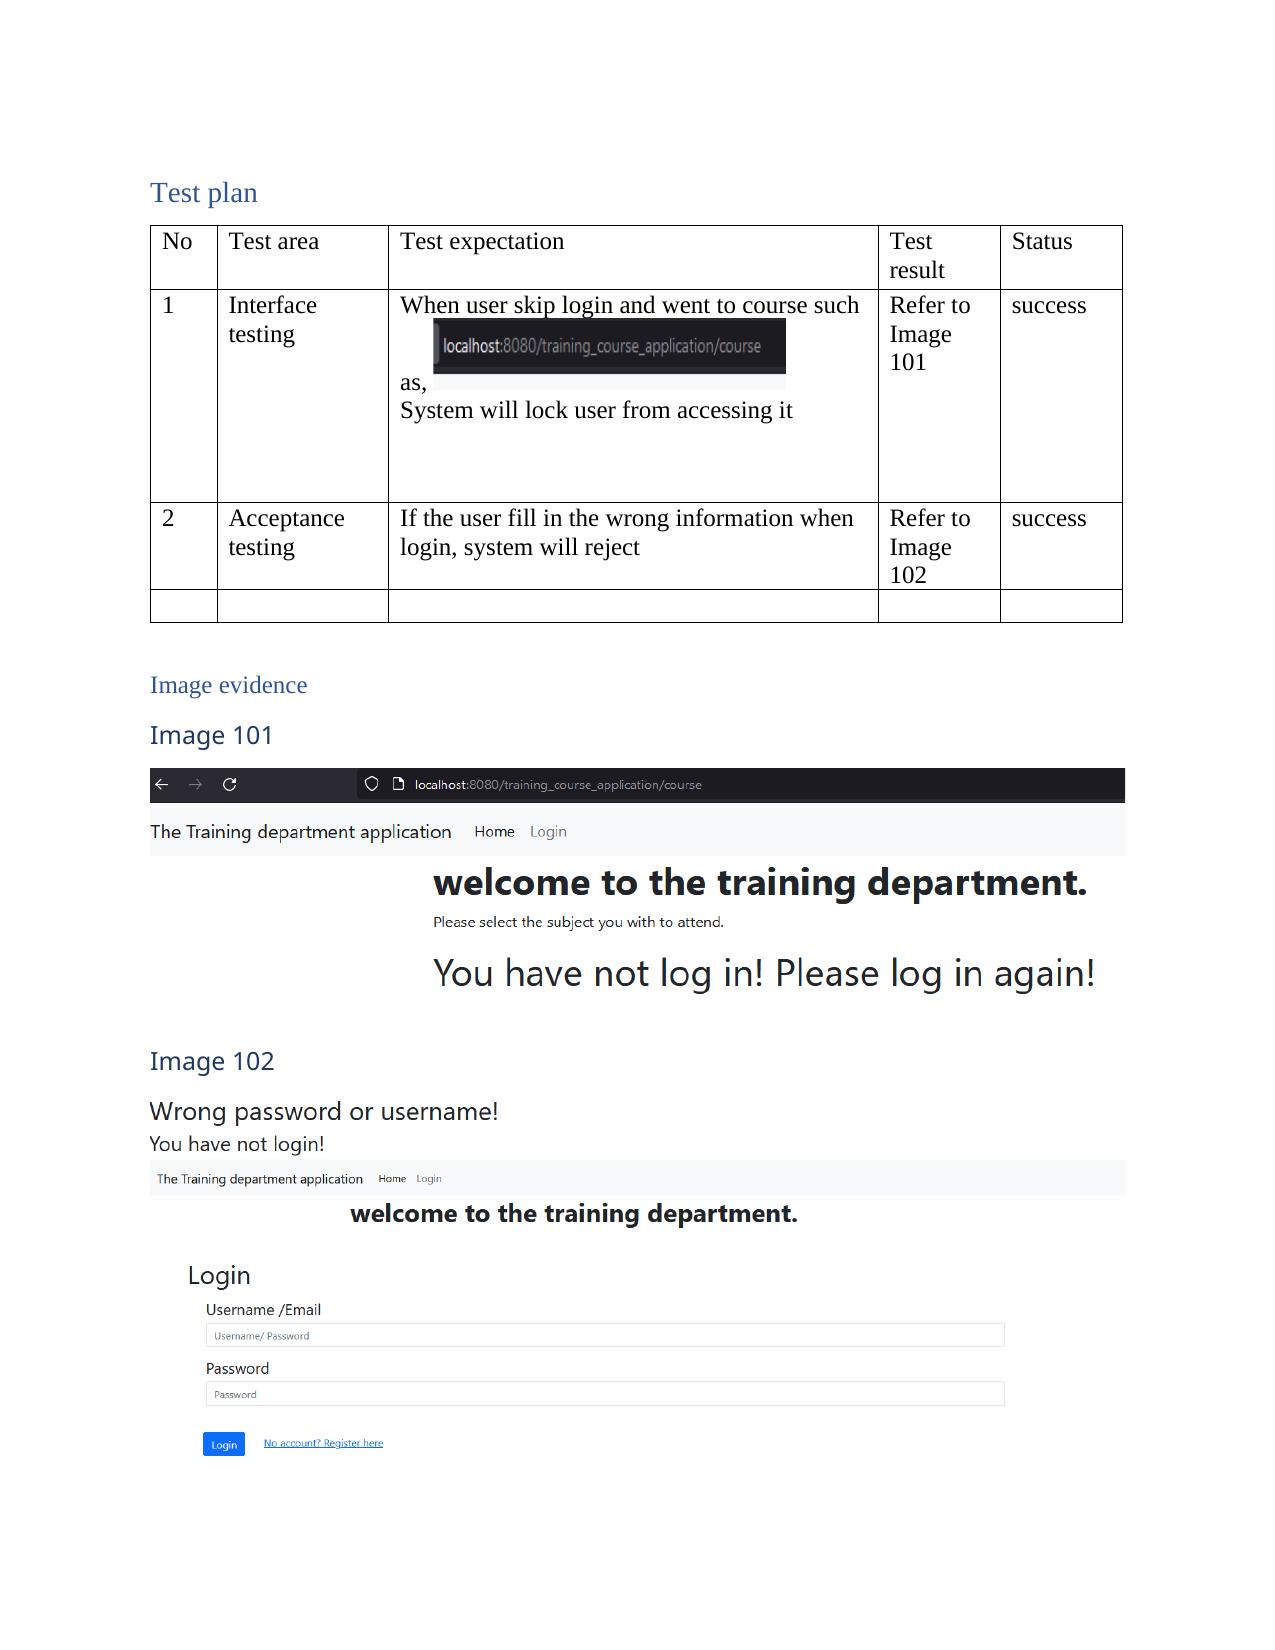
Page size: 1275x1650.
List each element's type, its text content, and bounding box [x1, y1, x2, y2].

table_cell Refer to Image 101 [879, 290, 1000, 502]
table_header Test area [218, 226, 388, 289]
table_cell [218, 590, 388, 622]
table_cell success [1001, 290, 1122, 502]
picture [433, 318, 786, 390]
picture [150, 768, 1125, 1026]
subtitle Image 101 [150, 717, 1125, 751]
table_header No [151, 226, 217, 289]
table_cell If the user fill in the wrong information when login, system will reject [389, 503, 878, 589]
picture [150, 1094, 1125, 1496]
table_cell [879, 590, 1000, 622]
subtitle Test plan [150, 175, 1125, 208]
table_cell When user skip login and went to course such as, System will lock user from accessing it [389, 290, 878, 502]
table_cell [389, 590, 878, 622]
table_cell [1001, 590, 1122, 622]
table_cell success [1001, 503, 1122, 589]
table_cell Acceptance testing [218, 503, 388, 589]
subtitle Image evidence [150, 670, 1125, 699]
table_cell [151, 590, 217, 622]
table_header Test result [879, 226, 1000, 289]
table_cell 2 [151, 503, 217, 589]
subtitle Image 102 [150, 1044, 1125, 1078]
table_cell Interface testing [218, 290, 388, 502]
table_cell Refer to Image 102 [879, 503, 1000, 589]
table_header Status [1001, 226, 1122, 289]
table_cell 1 [151, 290, 217, 502]
table_header Test expectation [389, 226, 878, 289]
